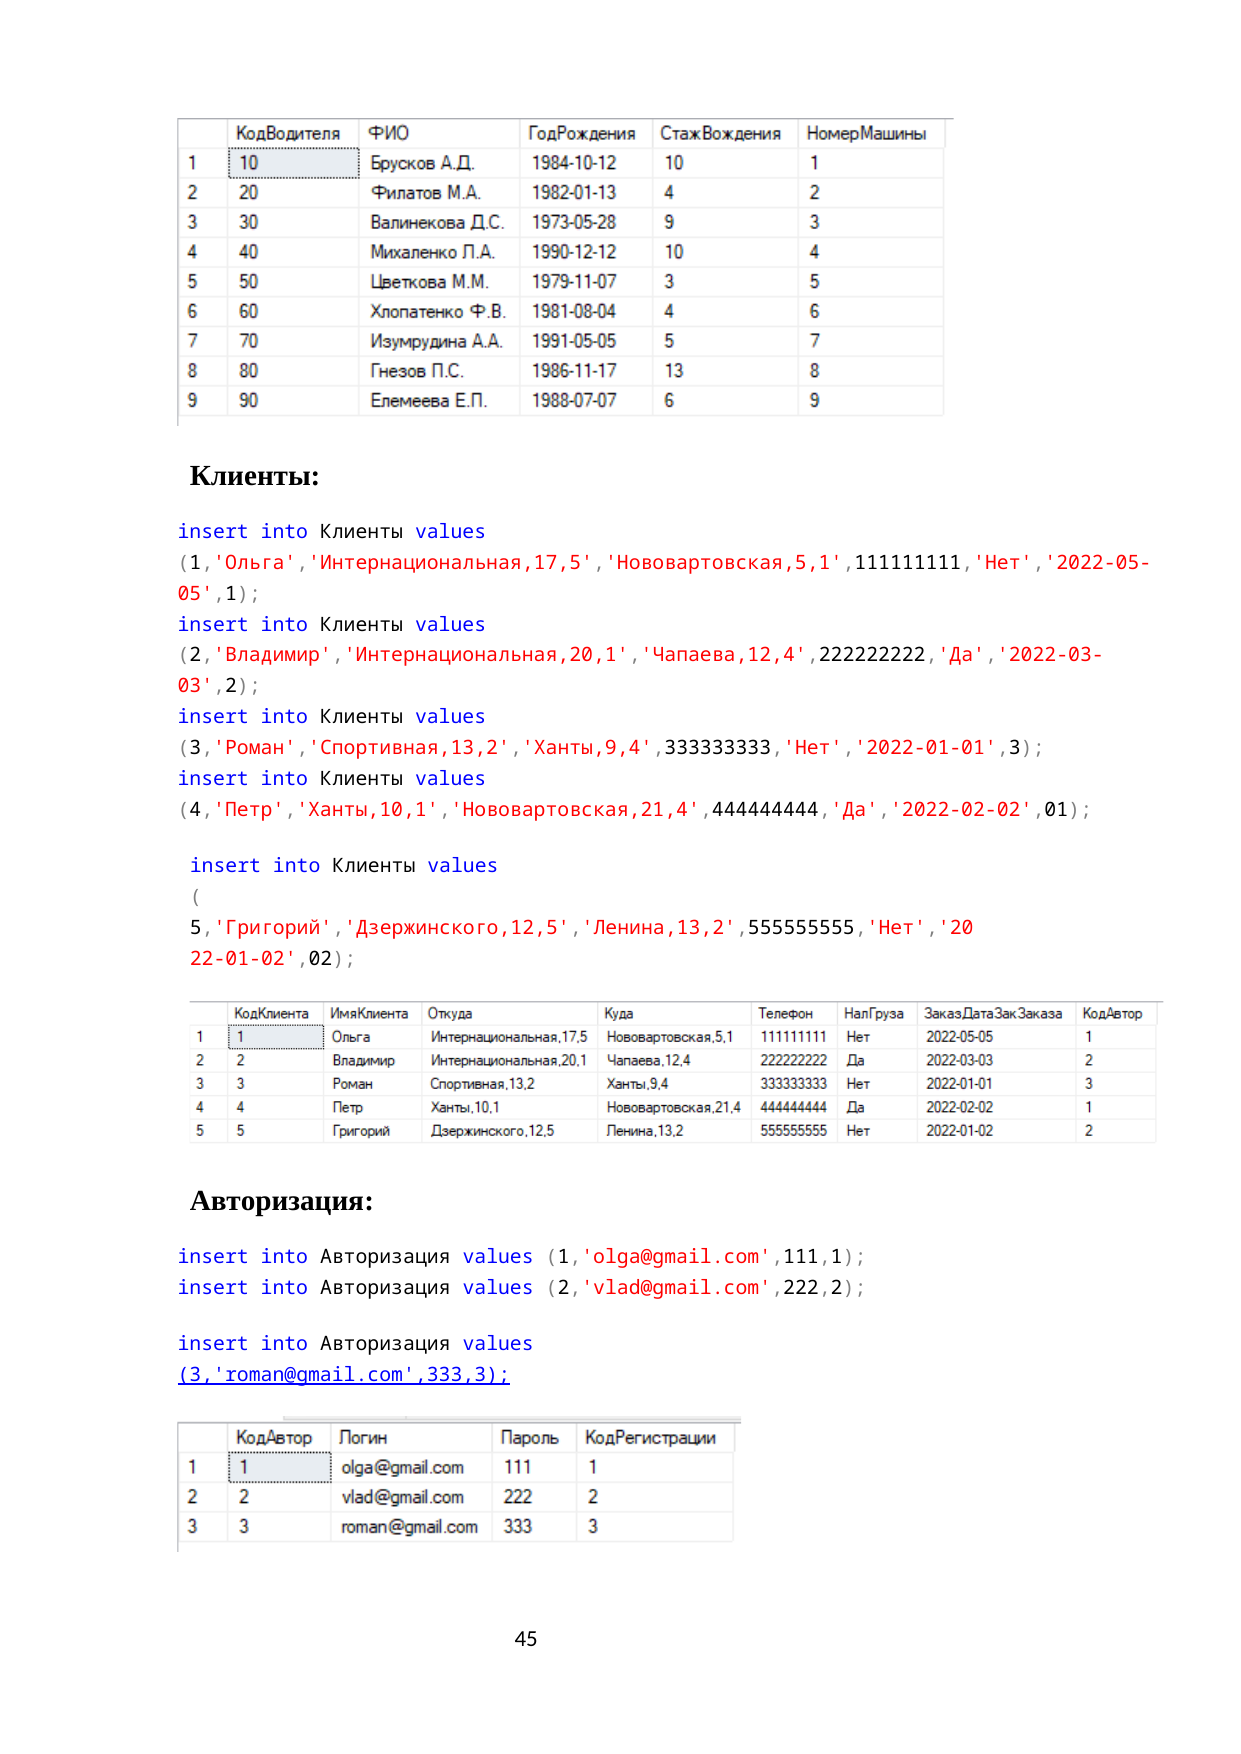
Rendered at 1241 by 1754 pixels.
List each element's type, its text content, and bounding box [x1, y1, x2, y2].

text insert into Авторизация values (1,'olga@gmail.com',111,1); [177, 1242, 1152, 1269]
picture [189, 1000, 1164, 1152]
text insert into Авторизация values (2,'vlad@gmail.com',222,2); [177, 1273, 1152, 1300]
text insert into Клиенты values (4,'Петр','Ханты,10,1','Нововартовская,21,4',444444444,'Да','2022-02-02',01); [177, 764, 1152, 822]
text insert into Авторизация values (3,'roman@gmail.com',333,3); [177, 1329, 830, 1387]
text insert into Клиенты values (3,'Роман','Спортивная,13,2','Ханты,9,4',333333333,'Нет','2022-01-01',3); [177, 703, 1152, 761]
text Авторизация: [189, 1183, 1152, 1217]
text insert into Клиенты values (2,'Владимир','Интернациональная,20,1','Чапаева,12,4',222222222,'Да','2022-03-03',2); [177, 610, 1152, 699]
text insert into Клиенты values (1,'Ольга','Интернациональная,17,5','Нововартовская,5,1',111111111,'Нет','2022-05-05',1); [177, 517, 1152, 606]
picture [177, 118, 954, 426]
picture [177, 1416, 742, 1552]
text Клиенты: [189, 458, 1152, 491]
text insert into Клиенты values (5,'Григорий','Дзержинского,12,5','Ленина,13,2',555555555,'Нет','2022-01-02',02); [189, 851, 985, 971]
